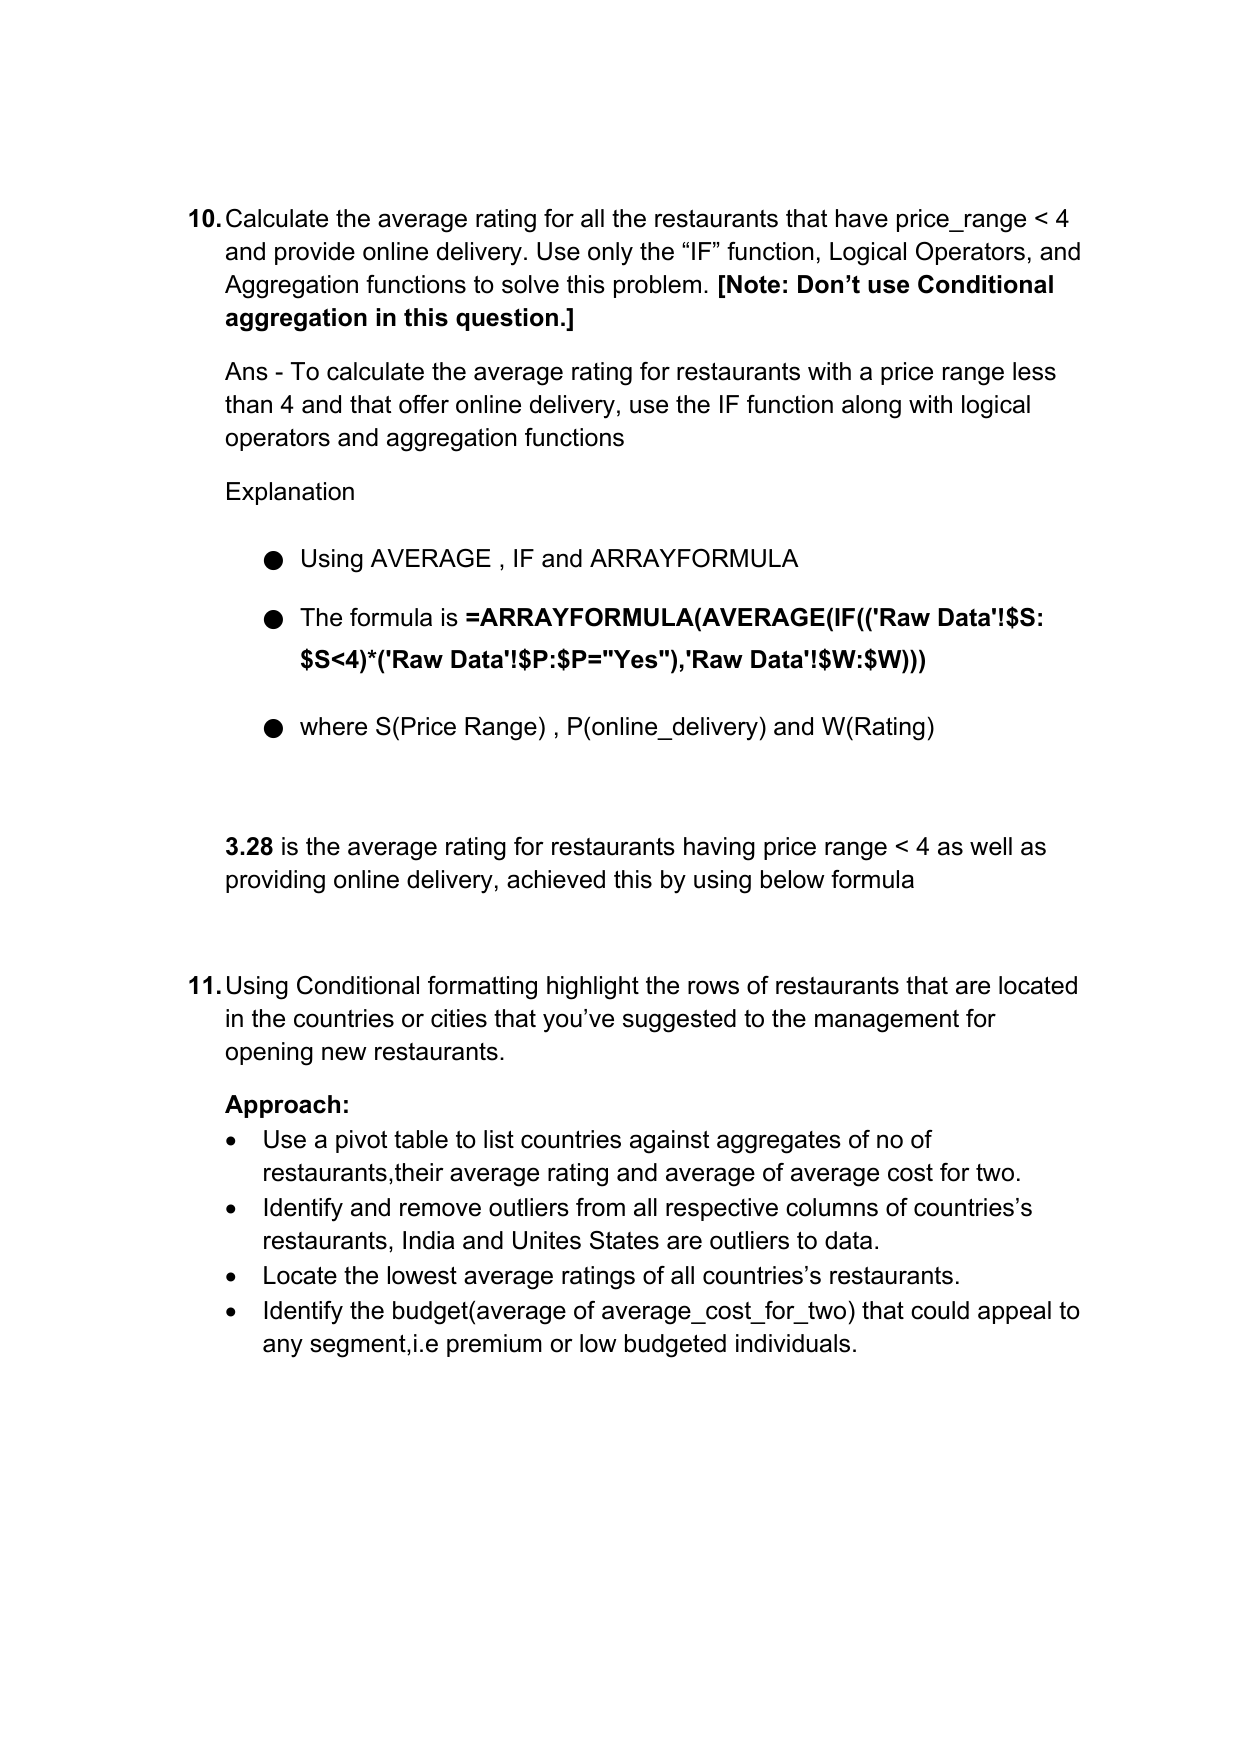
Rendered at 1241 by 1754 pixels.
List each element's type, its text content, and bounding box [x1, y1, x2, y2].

text 3.28 is the average rating for restaurants having price range < 4 as well as providing online delivery, achieved this by using below formula [225, 832, 1090, 894]
list Locate the lowest average ratings of all countries’s restaurants. [225, 1259, 1090, 1290]
text Ans - To calculate the average rating for restaurants with a price range less than 4 and that offer online delivery, use the IF function along with logical operators and aggregation functions [225, 357, 1090, 452]
text Explanation [225, 477, 1090, 505]
list Use a pivot table to list countries against aggregates of no of restaurants,their average rating and average of average cost for two. [225, 1123, 1090, 1187]
list Identify the budget(average of average_cost_for_two) that could appeal to any segment,i.e premium or low budgeted individuals. [225, 1294, 1090, 1358]
list where S(Price Range) , P(online_delivery) and W(Rating) [262, 699, 1090, 750]
list Using Conditional formatting highlight the rows of restaurants that are located in the countries or cities that you’ve suggested to the management for opening new restaurants. [187, 971, 1090, 1065]
list Calculate the average rating for all the restaurants that have price_range < 4 and provide online delivery. Use only the “IF” function, Logical Operators, and Aggregation functions to solve this problem. [Note: Don’t use Conditional aggregation in this question.] [187, 204, 1090, 332]
list The formula is =ARRAYFORMULA(AVERAGE(IF(('Raw Data'!$S:$S<4)*('Raw Data'!$P:$P="Yes"),'Raw Data'!$W:$W))) [262, 589, 1090, 674]
list Using AVERAGE , IF and ARRAYFORMULA [262, 531, 1090, 582]
list Identify and remove outliers from all respective columns of countries’s restaurants, India and Unites States are outliers to data. [225, 1191, 1090, 1255]
text Approach: [225, 1091, 1090, 1119]
